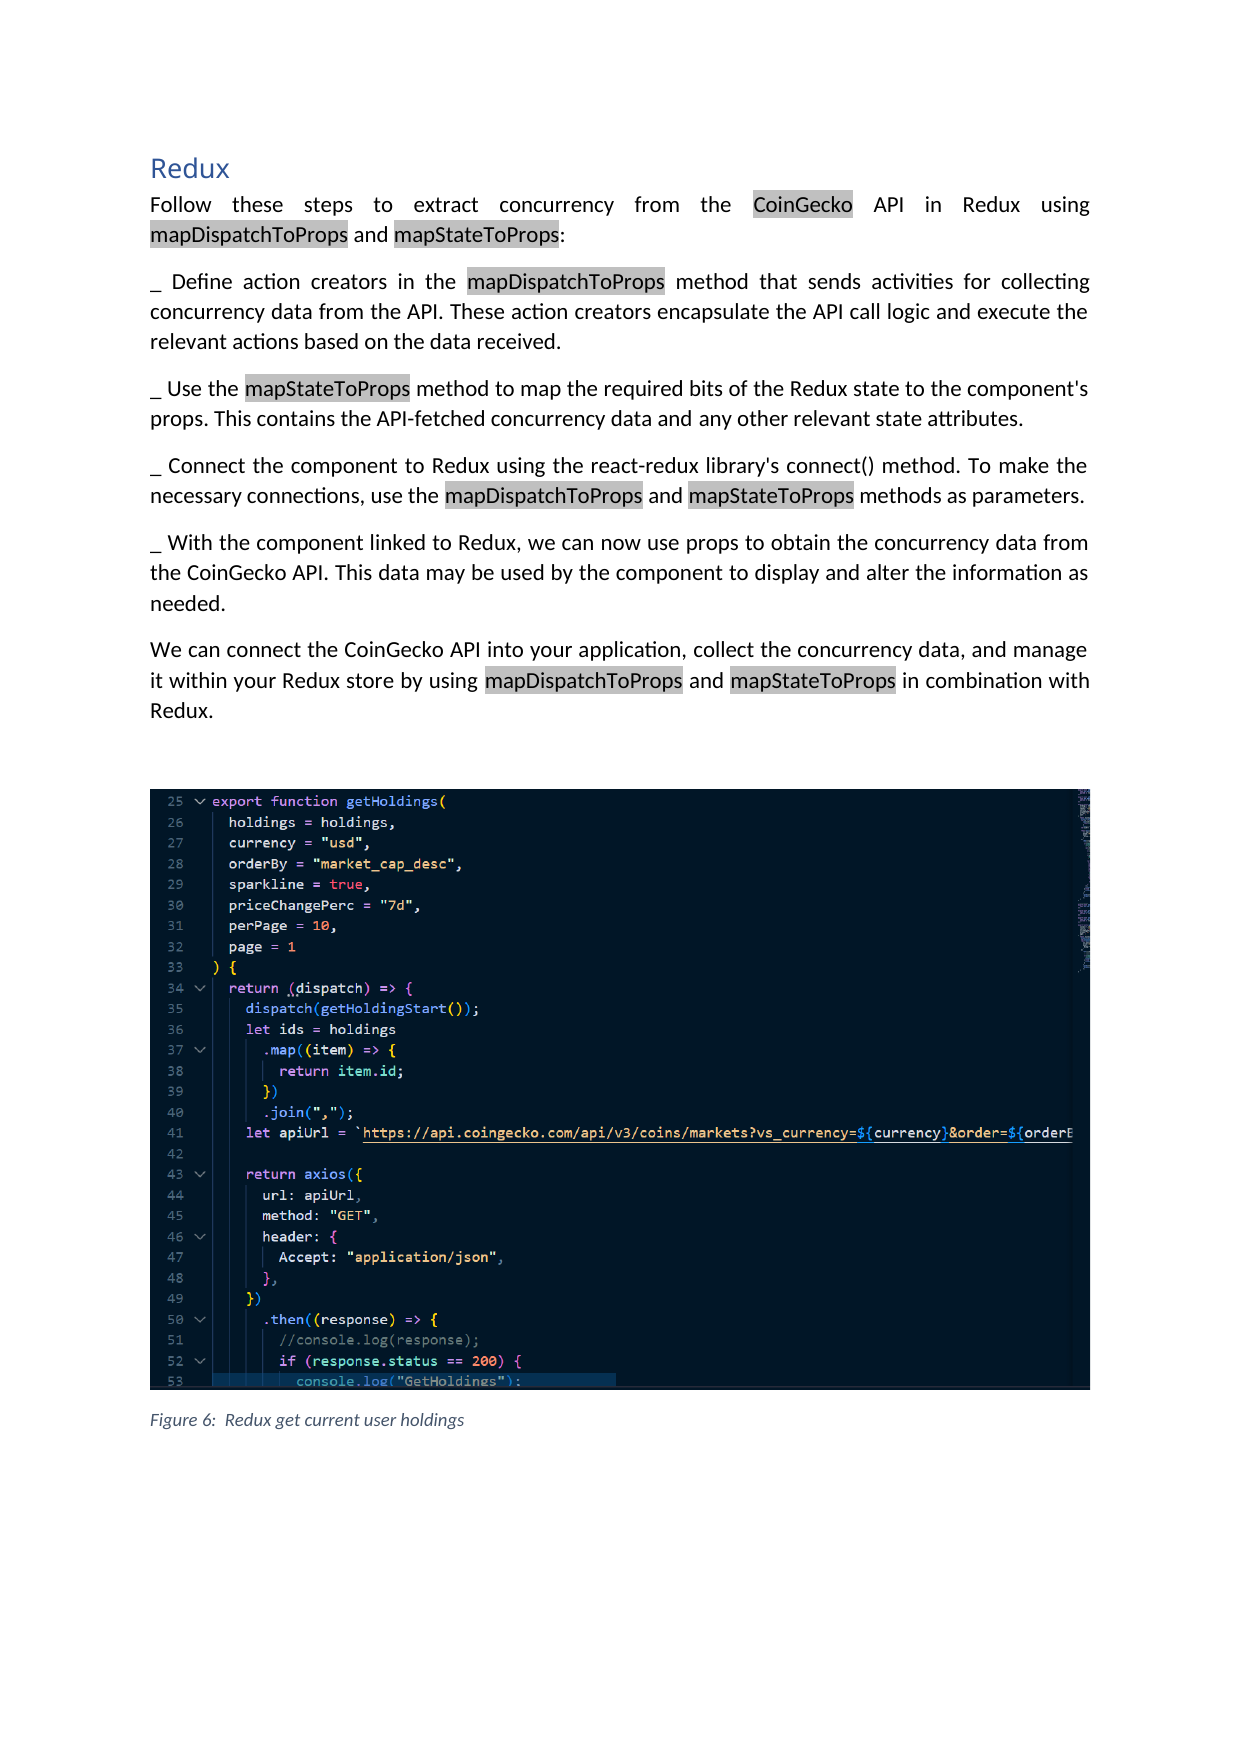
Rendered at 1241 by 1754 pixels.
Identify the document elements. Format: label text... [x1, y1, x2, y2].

text We can connect the CoinGecko API into your application, collect the concurrency data, and manage it within your Redux store by using mapDispatchToProps and mapStateToProps in combination with Redux. [150, 636, 1090, 724]
text Follow these steps to extract concurrency from the CoinGecko API in Redux using mapDispatchToProps and mapStateToProps: [150, 190, 1090, 248]
picture [150, 789, 1091, 1390]
text _ With the component linked to Redux, we can now use props to obtain the concurrency data from the CoinGecko API. This data may be used by the component to display and alter the information as needed. [150, 528, 1090, 617]
subtitle Redux [150, 150, 1090, 187]
text _ Define action creators in the mapDispatchToProps method that sends activities for collecting concurrency data from the API. These action creators encapsulate the API call logic and execute the relevant actions based on the data received. [150, 267, 1090, 355]
text Figure 6: Redux get current user holdings [150, 1408, 1090, 1431]
text _ Connect the component to Redux using the react-redux library's connect() method. To make the necessary connections, use the mapDispatchToProps and mapStateToProps methods as parameters. [150, 451, 1090, 509]
text _ Use the mapStateToProps method to map the required bits of the Redux state to the component's props. This contains the API-fetched concurrency data and any other relevant state attributes. [150, 374, 1090, 432]
